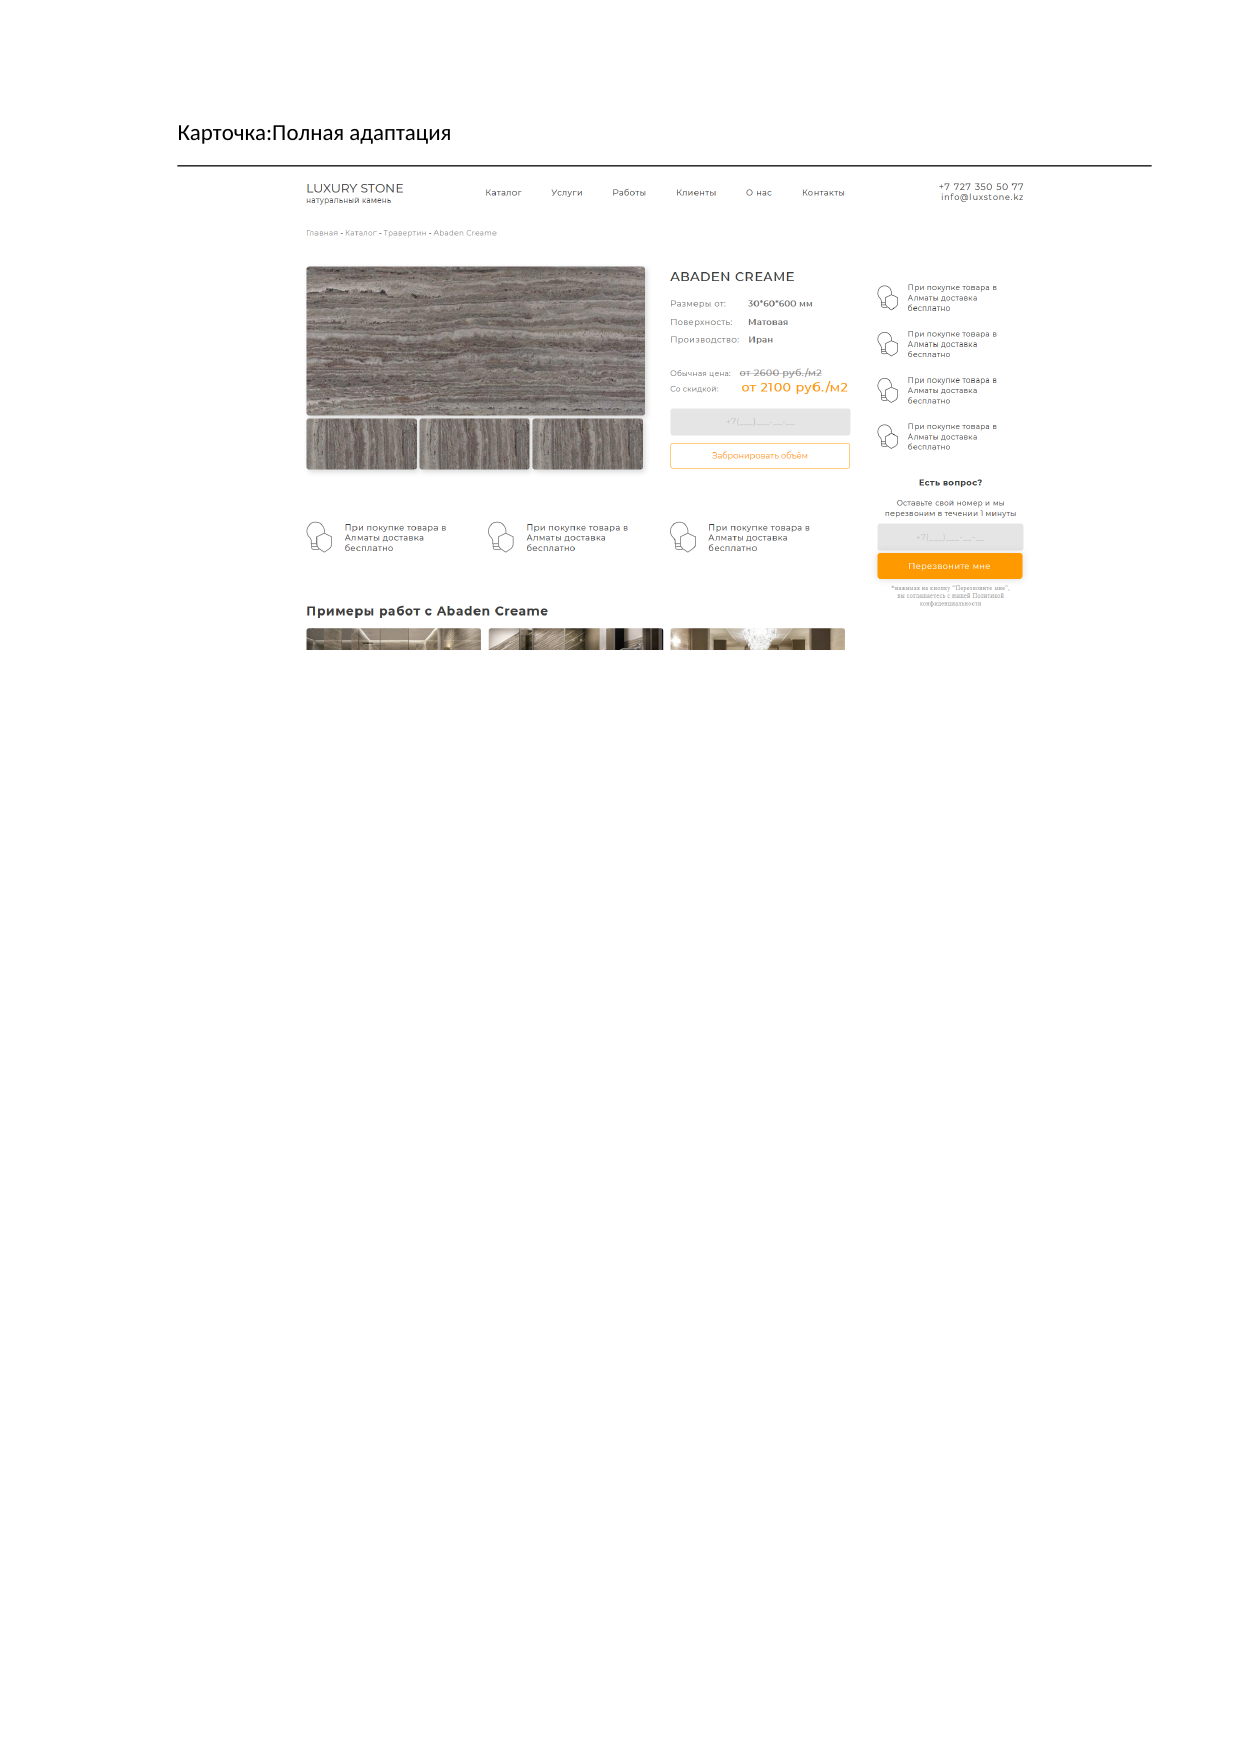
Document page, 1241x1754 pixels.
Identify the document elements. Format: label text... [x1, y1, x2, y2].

text Карточка:Полная адаптация [177, 118, 1152, 146]
picture [177, 165, 1152, 650]
